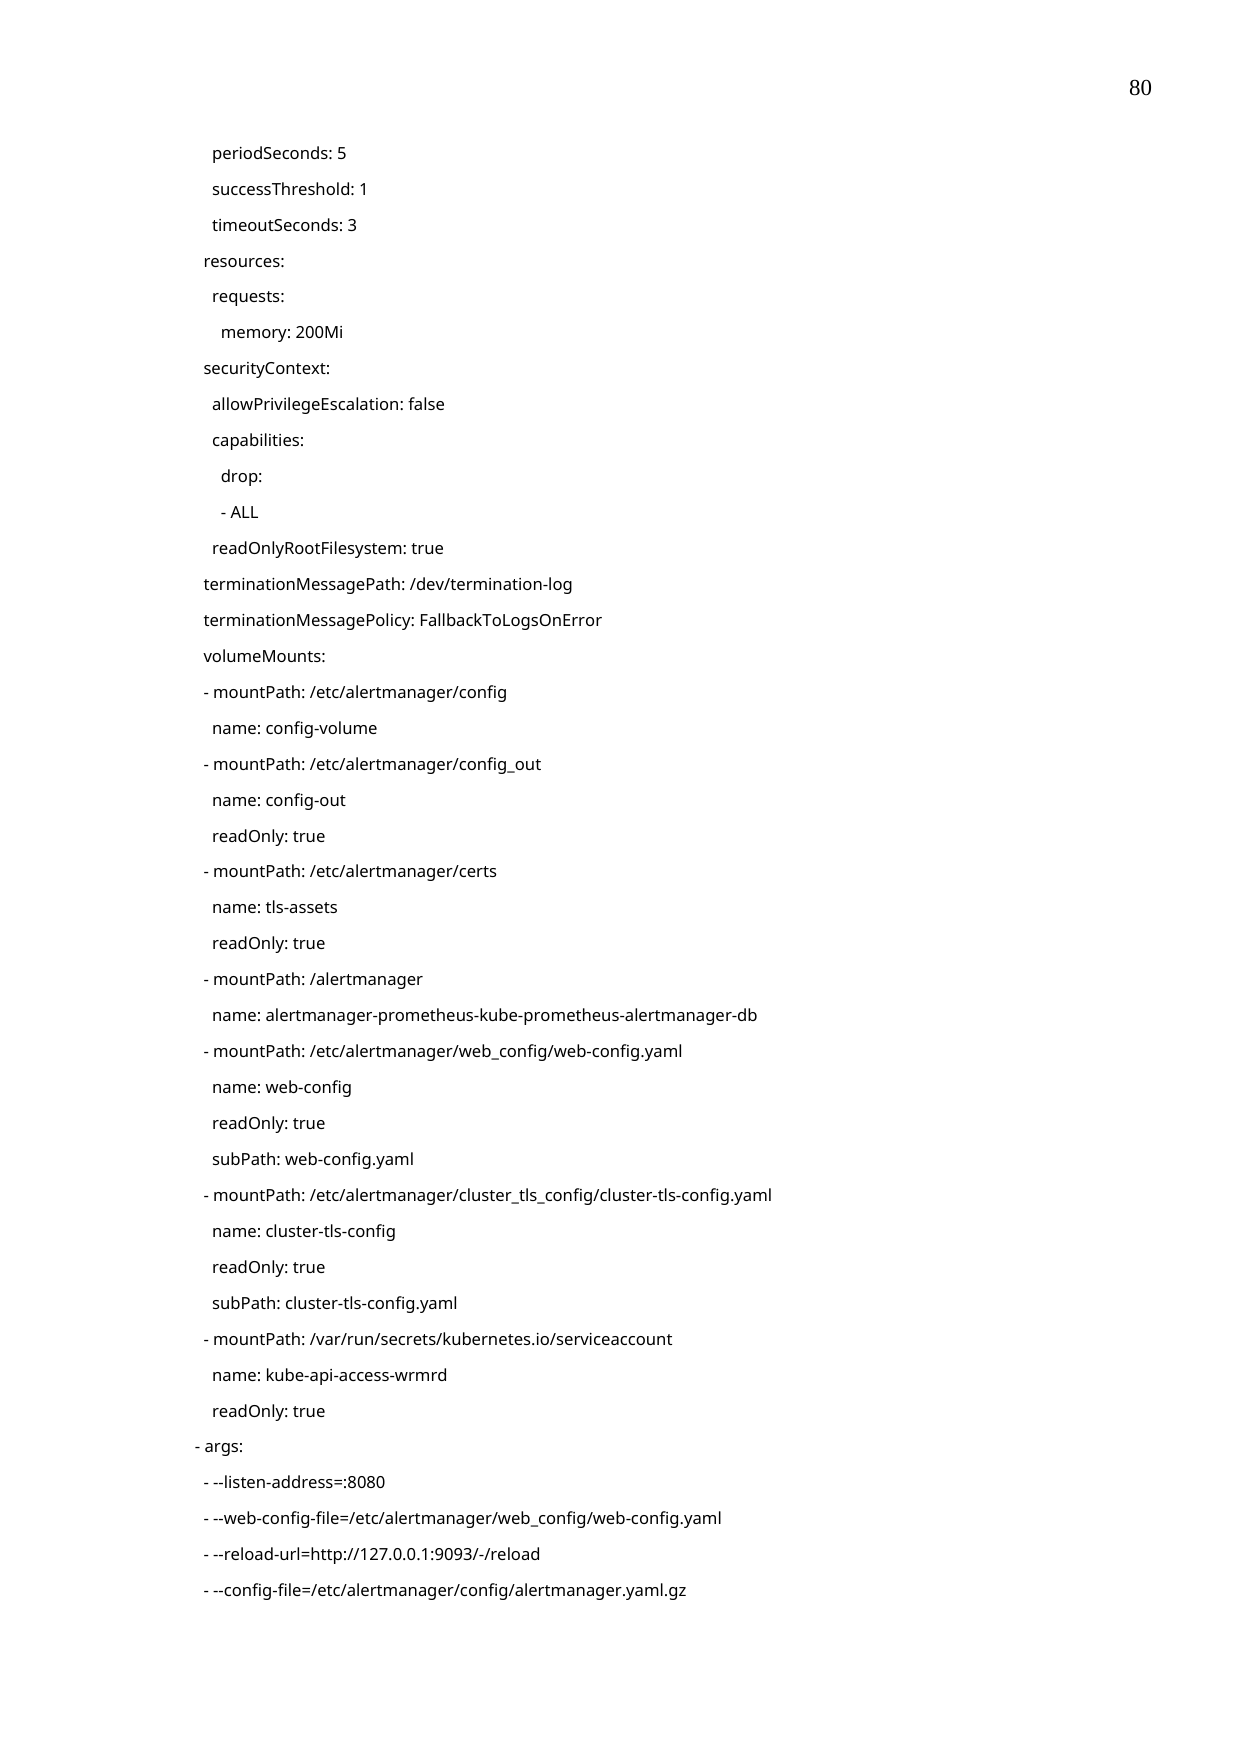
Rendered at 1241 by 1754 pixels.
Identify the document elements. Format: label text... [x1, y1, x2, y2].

text - mountPath: /alertmanager [177, 955, 1077, 991]
text readOnly: true [177, 1098, 1077, 1134]
text - --config-file=/etc/alertmanager/config/alertmanager.yaml.gz [177, 1566, 1077, 1602]
text resources: [177, 236, 1077, 272]
text periodSeconds: 5 [177, 128, 1077, 164]
text subPath: cluster-tls-config.yaml [177, 1278, 1077, 1314]
text - mountPath: /etc/alertmanager/config_out [177, 739, 1077, 775]
text successThreshold: 1 [177, 164, 1077, 200]
text - --reload-url=http://127.0.0.1:9093/-/reload [177, 1530, 1077, 1566]
text terminationMessagePolicy: FallbackToLogsOnError [177, 595, 1077, 631]
text - --web-config-file=/etc/alertmanager/web_config/web-config.yaml [177, 1494, 1077, 1530]
text terminationMessagePath: /dev/termination-log [177, 559, 1077, 595]
text volumeMounts: [177, 631, 1077, 667]
text name: kube-api-access-wrmrd [177, 1350, 1077, 1386]
text requests: [177, 272, 1077, 308]
text readOnly: true [177, 1242, 1077, 1278]
text - mountPath: /etc/alertmanager/config [177, 667, 1077, 703]
text name: tls-assets [177, 883, 1077, 919]
text name: web-config [177, 1062, 1077, 1098]
text readOnly: true [177, 811, 1077, 847]
text - ALL [177, 487, 1077, 523]
text - mountPath: /etc/alertmanager/web_config/web-config.yaml [177, 1027, 1077, 1062]
text name: config-out [177, 775, 1077, 811]
text capabilities: [177, 416, 1077, 452]
text name: config-volume [177, 703, 1077, 739]
text readOnlyRootFilesystem: true [177, 523, 1077, 559]
text name: cluster-tls-config [177, 1206, 1077, 1242]
text timeoutSeconds: 3 [177, 200, 1077, 236]
text subPath: web-config.yaml [177, 1134, 1077, 1170]
text - --listen-address=:8080 [177, 1458, 1077, 1494]
text securityContext: [177, 344, 1077, 380]
text - mountPath: /var/run/secrets/kubernetes.io/serviceaccount [177, 1314, 1077, 1350]
text - mountPath: /etc/alertmanager/cluster_tls_config/cluster-tls-config.yaml [177, 1170, 1077, 1206]
text readOnly: true [177, 1386, 1077, 1422]
text allowPrivilegeEscalation: false [177, 380, 1077, 416]
text memory: 200Mi [177, 308, 1077, 344]
text - mountPath: /etc/alertmanager/certs [177, 847, 1077, 883]
text drop: [177, 452, 1077, 487]
text readOnly: true [177, 919, 1077, 955]
text - args: [177, 1422, 1077, 1458]
text name: alertmanager-prometheus-kube-prometheus-alertmanager-db [177, 991, 1077, 1027]
